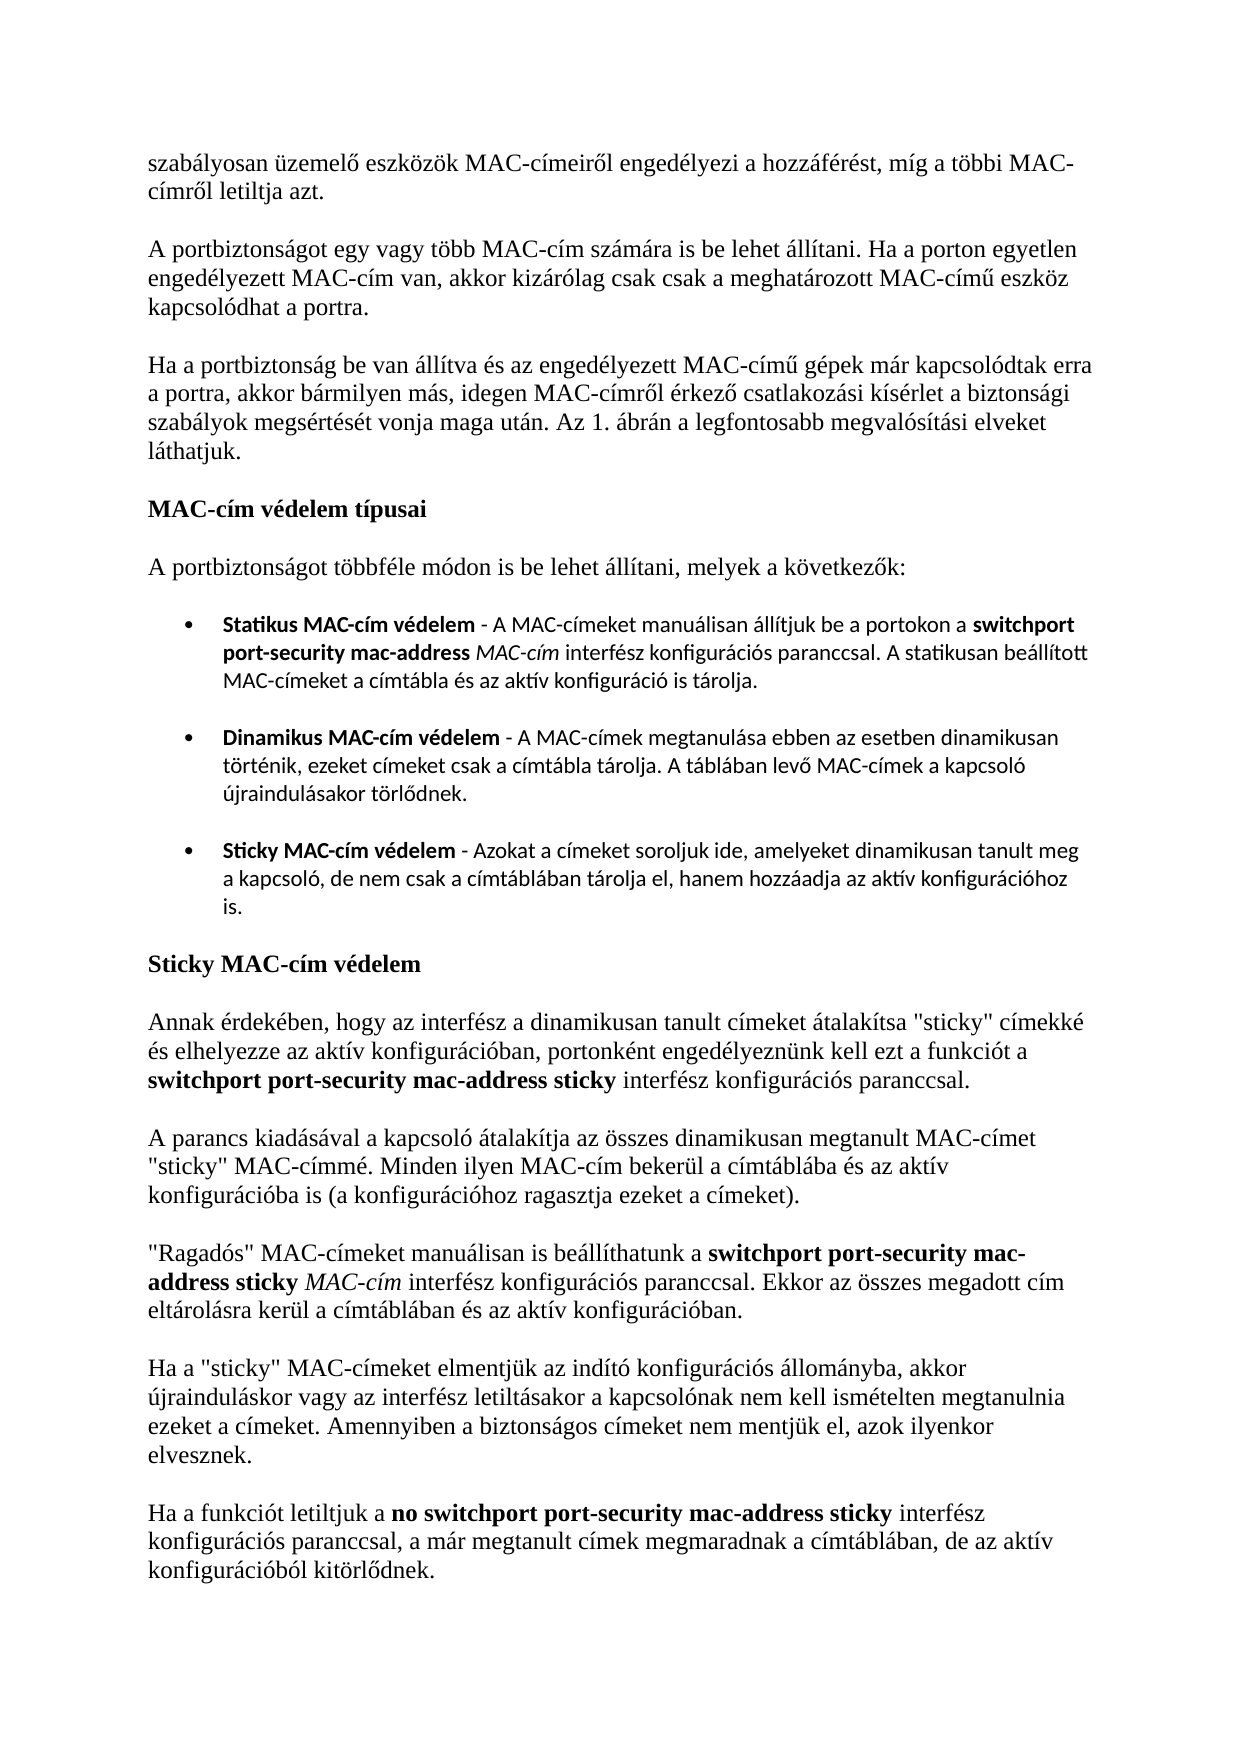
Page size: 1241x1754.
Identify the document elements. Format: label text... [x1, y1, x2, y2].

list Sticky MAC-cím védelem - Azokat a címeket soroljuk ide, amelyeket dinamikusan tanult meg a kapcsoló, de nem csak a címtáblában tárolja el, hanem hozzáadja az aktív konfigurációhoz is. [185, 836, 1093, 920]
text A portbiztonságot egy vagy több MAC-cím számára is be lehet állítani. Ha a porton egyetlen engedélyezett MAC-cím van, akkor kizárólag csak csak a meghatározott MAC-című eszköz kapcsolódhat a portra. [148, 234, 1093, 321]
text "Ragadós" MAC-címeket manuálisan is beállíthatunk a switchport port-security mac-address sticky MAC-cím interfész konfigurációs paranccsal. Ekkor az összes megadott cím eltárolásra kerül a címtáblában és az aktív konfigurációban. [148, 1238, 1093, 1324]
text Ha a "sticky" MAC-címeket elmentjük az indító konfigurációs állományba, akkor újrainduláskor vagy az interfész letiltásakor a kapcsolónak nem kell ismételten megtanulnia ezeket a címeket. Amennyiben a biztonságos címeket nem mentjük el, azok ilyenkor elvesznek. [148, 1353, 1093, 1468]
list Dinamikus MAC-cím védelem - A MAC-címek megtanulása ebben az esetben dinamikusan történik, ezeket címeket csak a címtábla tárolja. A táblában levő MAC-címek a kapcsoló újraindulásakor törlődnek. [185, 723, 1093, 807]
text Ha a funkciót letiltjuk a no switchport port-security mac-address sticky interfész konfigurációs paranccsal, a már megtanult címek megmaradnak a címtáblában, de az aktív konfigurációból kitörlődnek. [148, 1498, 1093, 1584]
text MAC-cím védelem típusai [148, 494, 1093, 523]
text A parancs kiadásával a kapcsoló átalakítja az összes dinamikusan megtanult MAC-címet "sticky" MAC-címmé. Minden ilyen MAC-cím bekerül a címtáblába és az aktív konfigurációba is (a konfigurációhoz ragasztja ezeket a címeket). [148, 1123, 1093, 1209]
list Statikus MAC-cím védelem - A MAC-címeket manuálisan állítjuk be a portokon a switchport port-security mac-address MAC-cím interfész konfigurációs paranccsal. A statikusan beállított MAC-címeket a címtábla és az aktív konfiguráció is tárolja. [185, 610, 1093, 694]
text Annak érdekében, hogy az interfész a dinamikusan tanult címeket átalakítsa "sticky" címekké és elhelyezze az aktív konfigurációban, portonként engedélyeznünk kell ezt a funkciót a switchport port-security mac-address sticky interfész konfigurációs paranccsal. [148, 1007, 1093, 1093]
text A portbiztonságot többféle módon is be lehet állítani, melyek a következők: [148, 552, 1093, 581]
text Ha a portbiztonság be van állítva és az engedélyezett MAC-című gépek már kapcsolódtak erra a portra, akkor bármilyen más, idegen MAC-címről érkező csatlakozási kísérlet a biztonsági szabályok megsértését vonja maga után. Az 1. ábrán a legfontosabb megvalósítási elveket láthatjuk. [148, 350, 1093, 465]
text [148, 148, 1093, 205]
text Sticky MAC-cím védelem [148, 949, 1093, 978]
